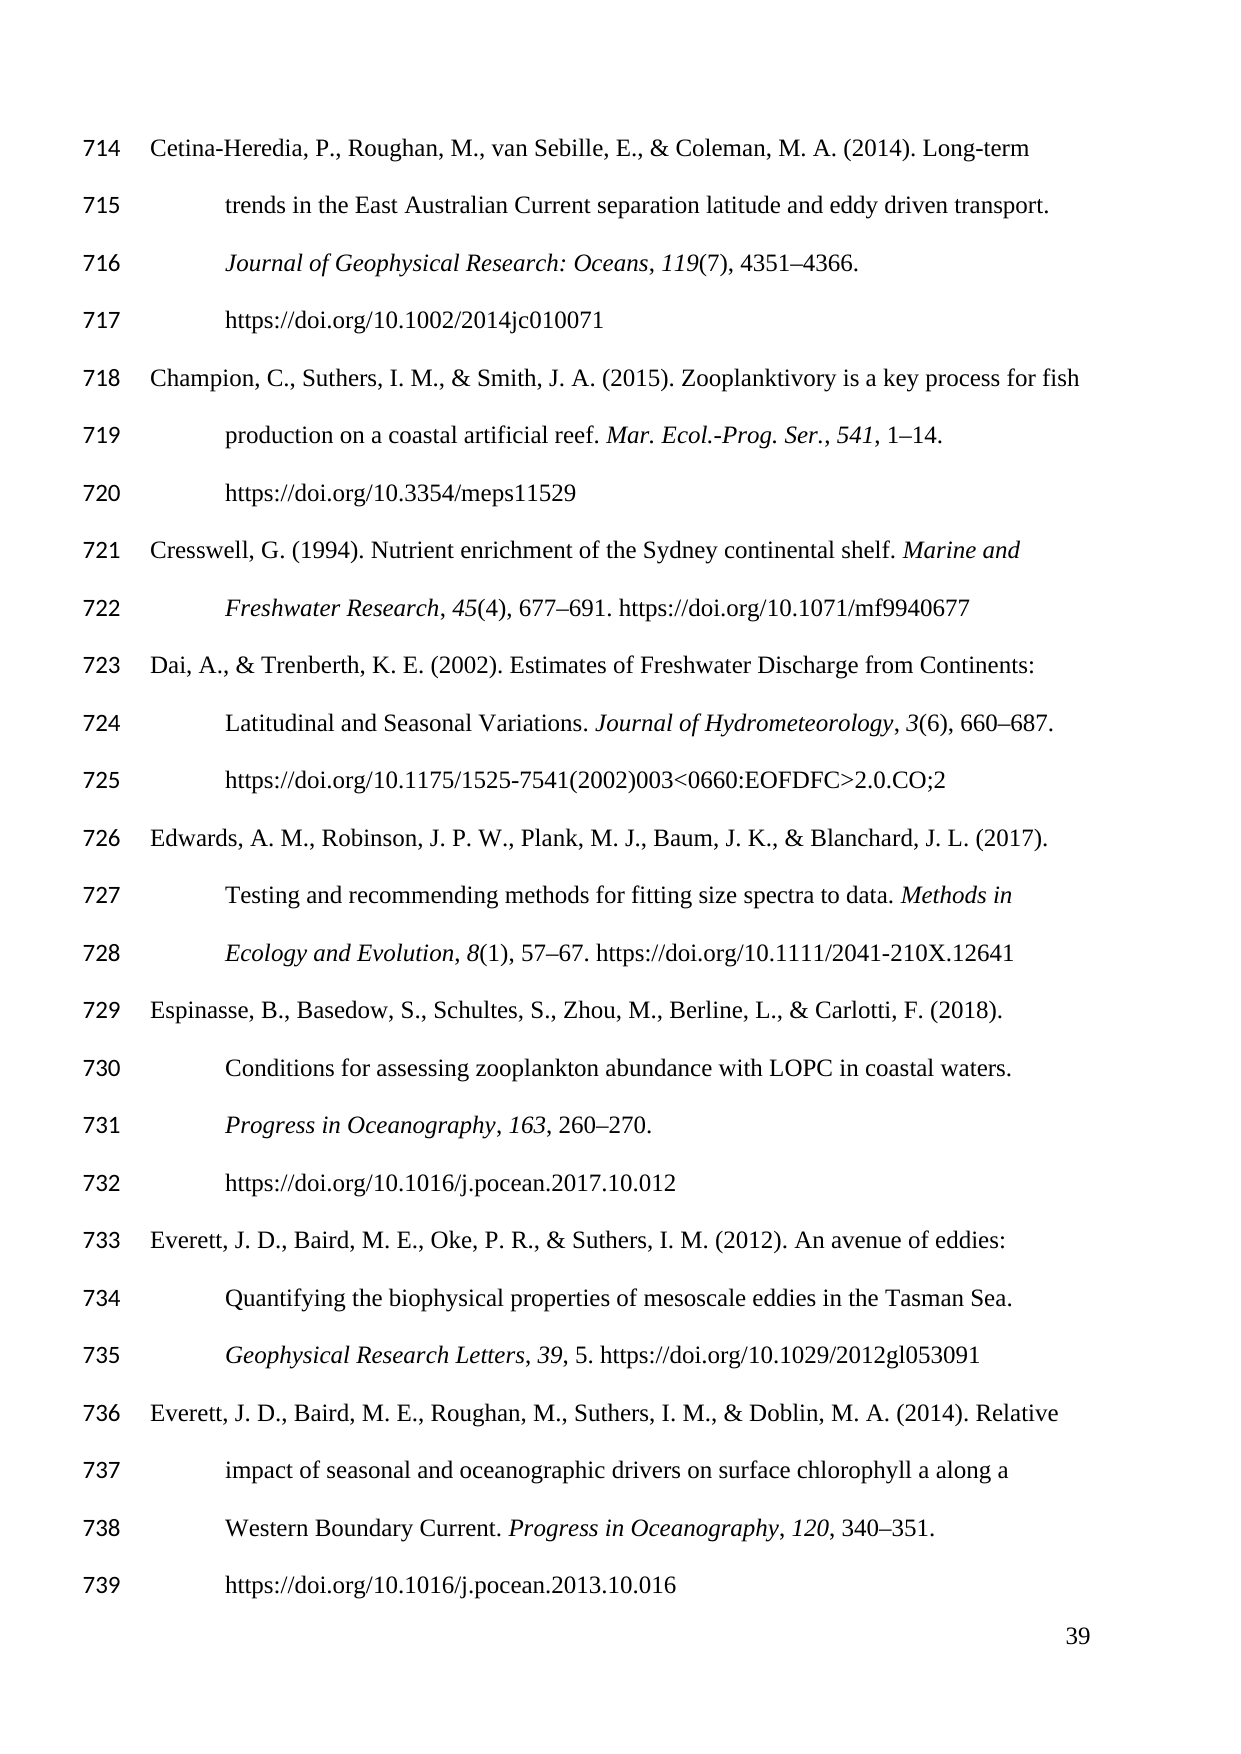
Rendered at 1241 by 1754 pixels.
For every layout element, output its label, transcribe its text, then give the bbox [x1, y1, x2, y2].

text Cresswell, G. (1994). Nutrient enrichment of the Sydney continental shelf. Marine and Freshwater Research, 45(4), 677–691. https://doi.org/10.1071/mf9940677 [150, 535, 1090, 622]
text Edwards, A. M., Robinson, J. P. W., Plank, M. J., Baum, J. K., & Blanchard, J. L. (2017). Testing and recommending methods for fitting size spectra to data. Methods in Ecology and Evolution, 8(1), 57–67. https://doi.org/10.1111/2041-210X.12641 [150, 823, 1090, 967]
text Everett, J. D., Baird, M. E., Roughan, M., Suthers, I. M., & Doblin, M. A. (2014). Relative impact of seasonal and oceanographic drivers on surface chlorophyll a along a Western Boundary Current. Progress in Oceanography, 120, 340–351. https://doi.org/10.1016/j.pocean.2013.10.016 [150, 1398, 1090, 1599]
text Cetina-Heredia, P., Roughan, M., van Sebille, E., & Coleman, M. A. (2014). Long-term trends in the East Australian Current separation latitude and eddy driven transport. Journal of Geophysical Research: Oceans, 119(7), 4351–4366. https://doi.org/10.1002/2014jc010071 [150, 133, 1090, 334]
text Espinasse, B., Basedow, S., Schultes, S., Zhou, M., Berline, L., & Carlotti, F. (2018). Conditions for assessing zooplankton abundance with LOPC in coastal waters. Progress in Oceanography, 163, 260–270. https://doi.org/10.1016/j.pocean.2017.10.012 [150, 995, 1090, 1197]
text Champion, C., Suthers, I. M., & Smith, J. A. (2015). Zooplanktivory is a key process for fish production on a coastal artificial reef. Mar. Ecol.-Prog. Ser., 541, 1–14. https://doi.org/10.3354/meps11529 [150, 363, 1090, 507]
text Dai, A., & Trenberth, K. E. (2002). Estimates of Freshwater Discharge from Continents: Latitudinal and Seasonal Variations. Journal of Hydrometeorology, 3(6), 660–687. https://doi.org/10.1175/1525-7541(2002)003<0660:EOFDFC>2.0.CO;2 [150, 650, 1090, 794]
text Everett, J. D., Baird, M. E., Oke, P. R., & Suthers, I. M. (2012). An avenue of eddies: Quantifying the biophysical properties of mesoscale eddies in the Tasman Sea. Geophysical Research Letters, 39, 5. https://doi.org/10.1029/2012gl053091 [150, 1225, 1090, 1369]
